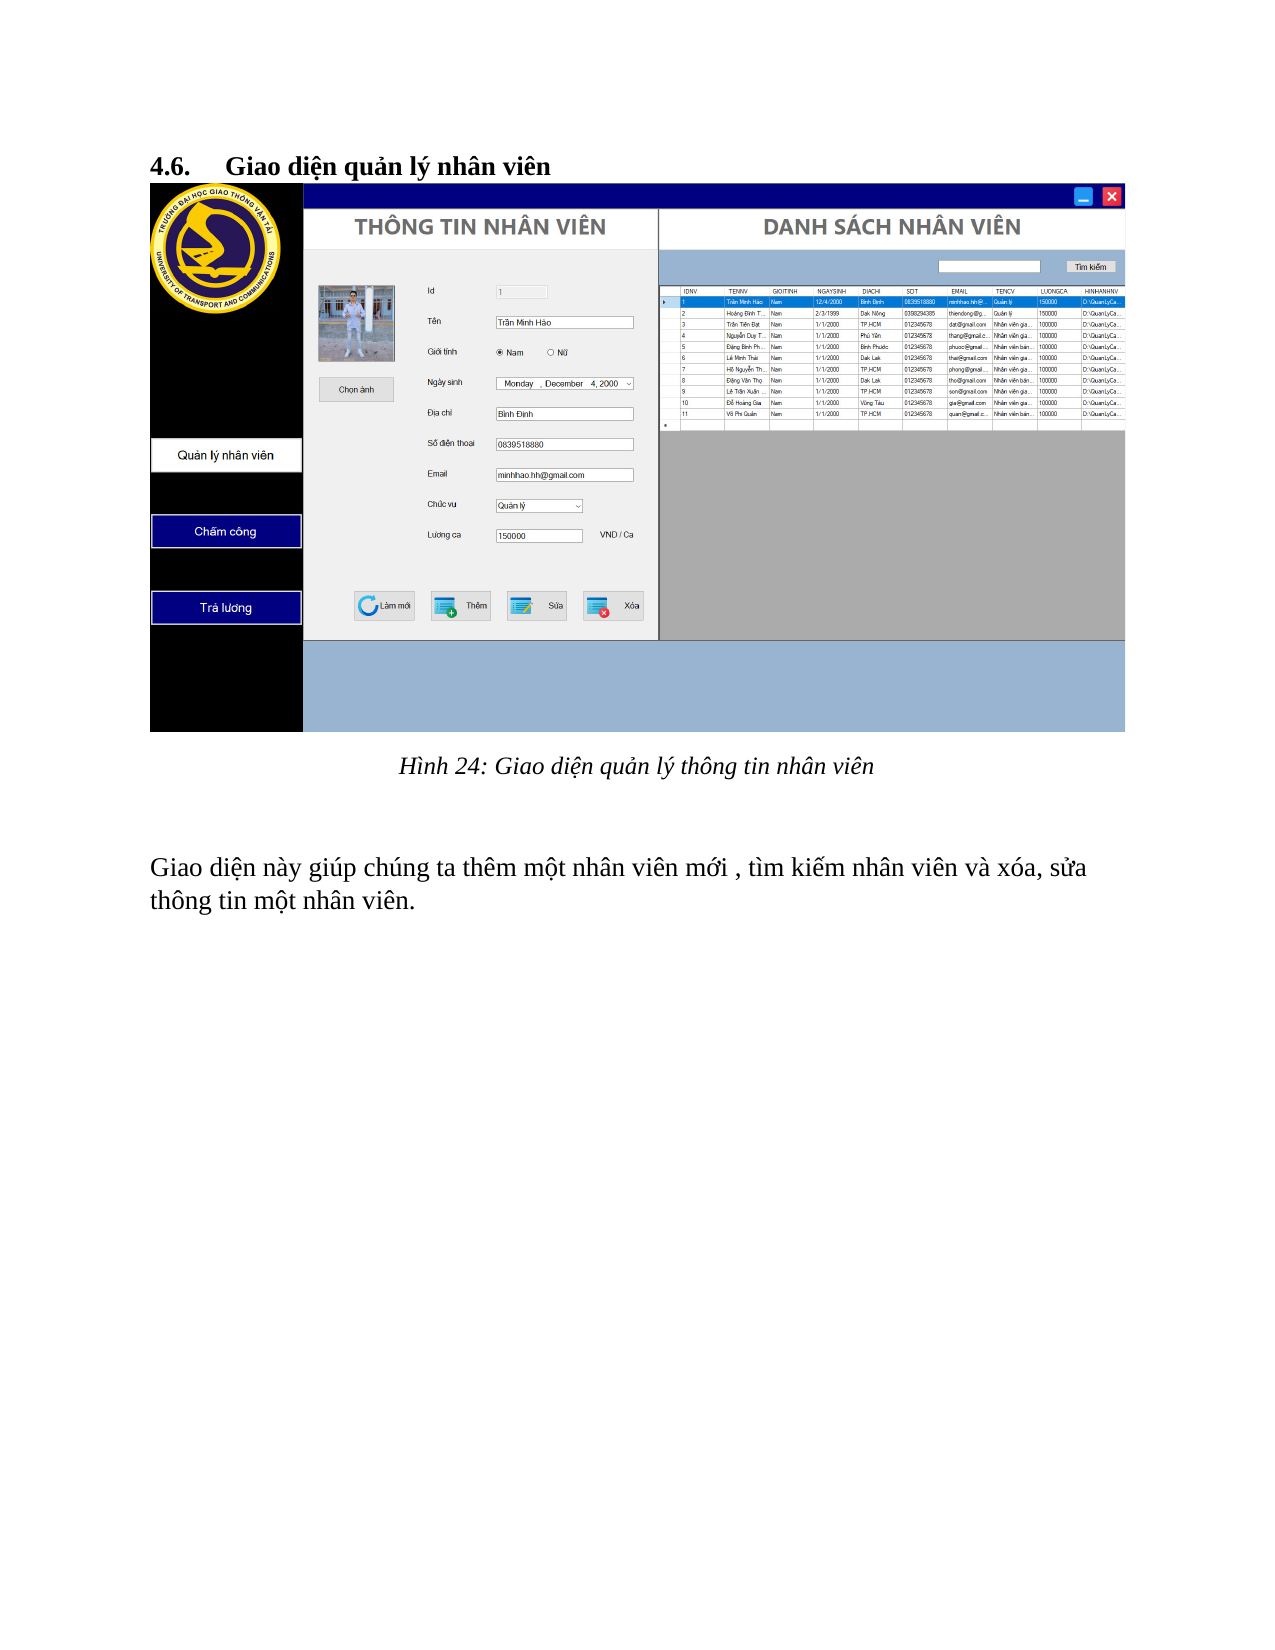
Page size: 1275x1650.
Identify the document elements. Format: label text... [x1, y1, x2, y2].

picture [150, 183, 1125, 732]
text Giao diện này giúp chúng ta thêm một nhân viên mới , tìm kiếm nhân viên và xóa, sửa thông tin một nhân viên. [150, 851, 1125, 916]
text Hình 24: Giao diện quản lý thông tin nhân viên [150, 751, 1125, 780]
subtitle 4.6. Giao diện quản lý nhân viên [150, 150, 1125, 181]
